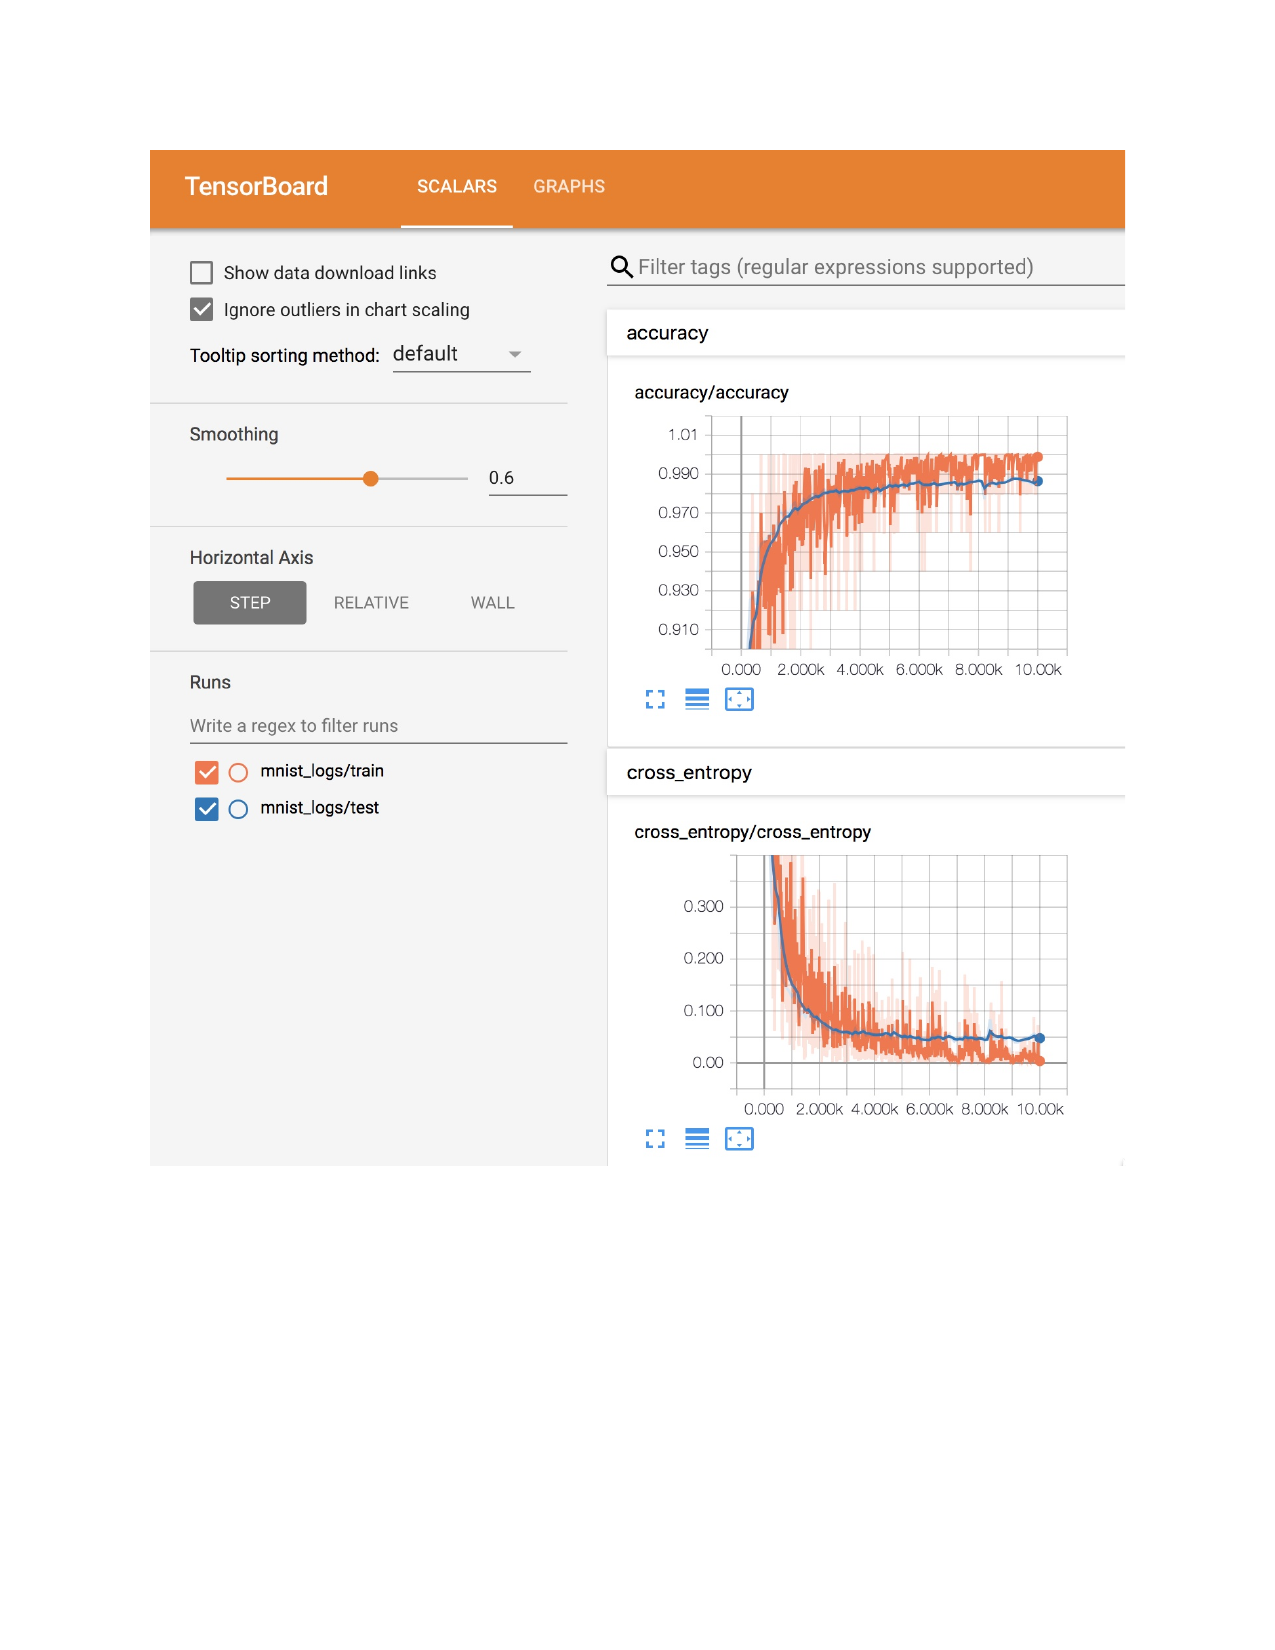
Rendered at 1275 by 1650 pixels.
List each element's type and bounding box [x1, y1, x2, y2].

picture [150, 150, 1125, 1166]
